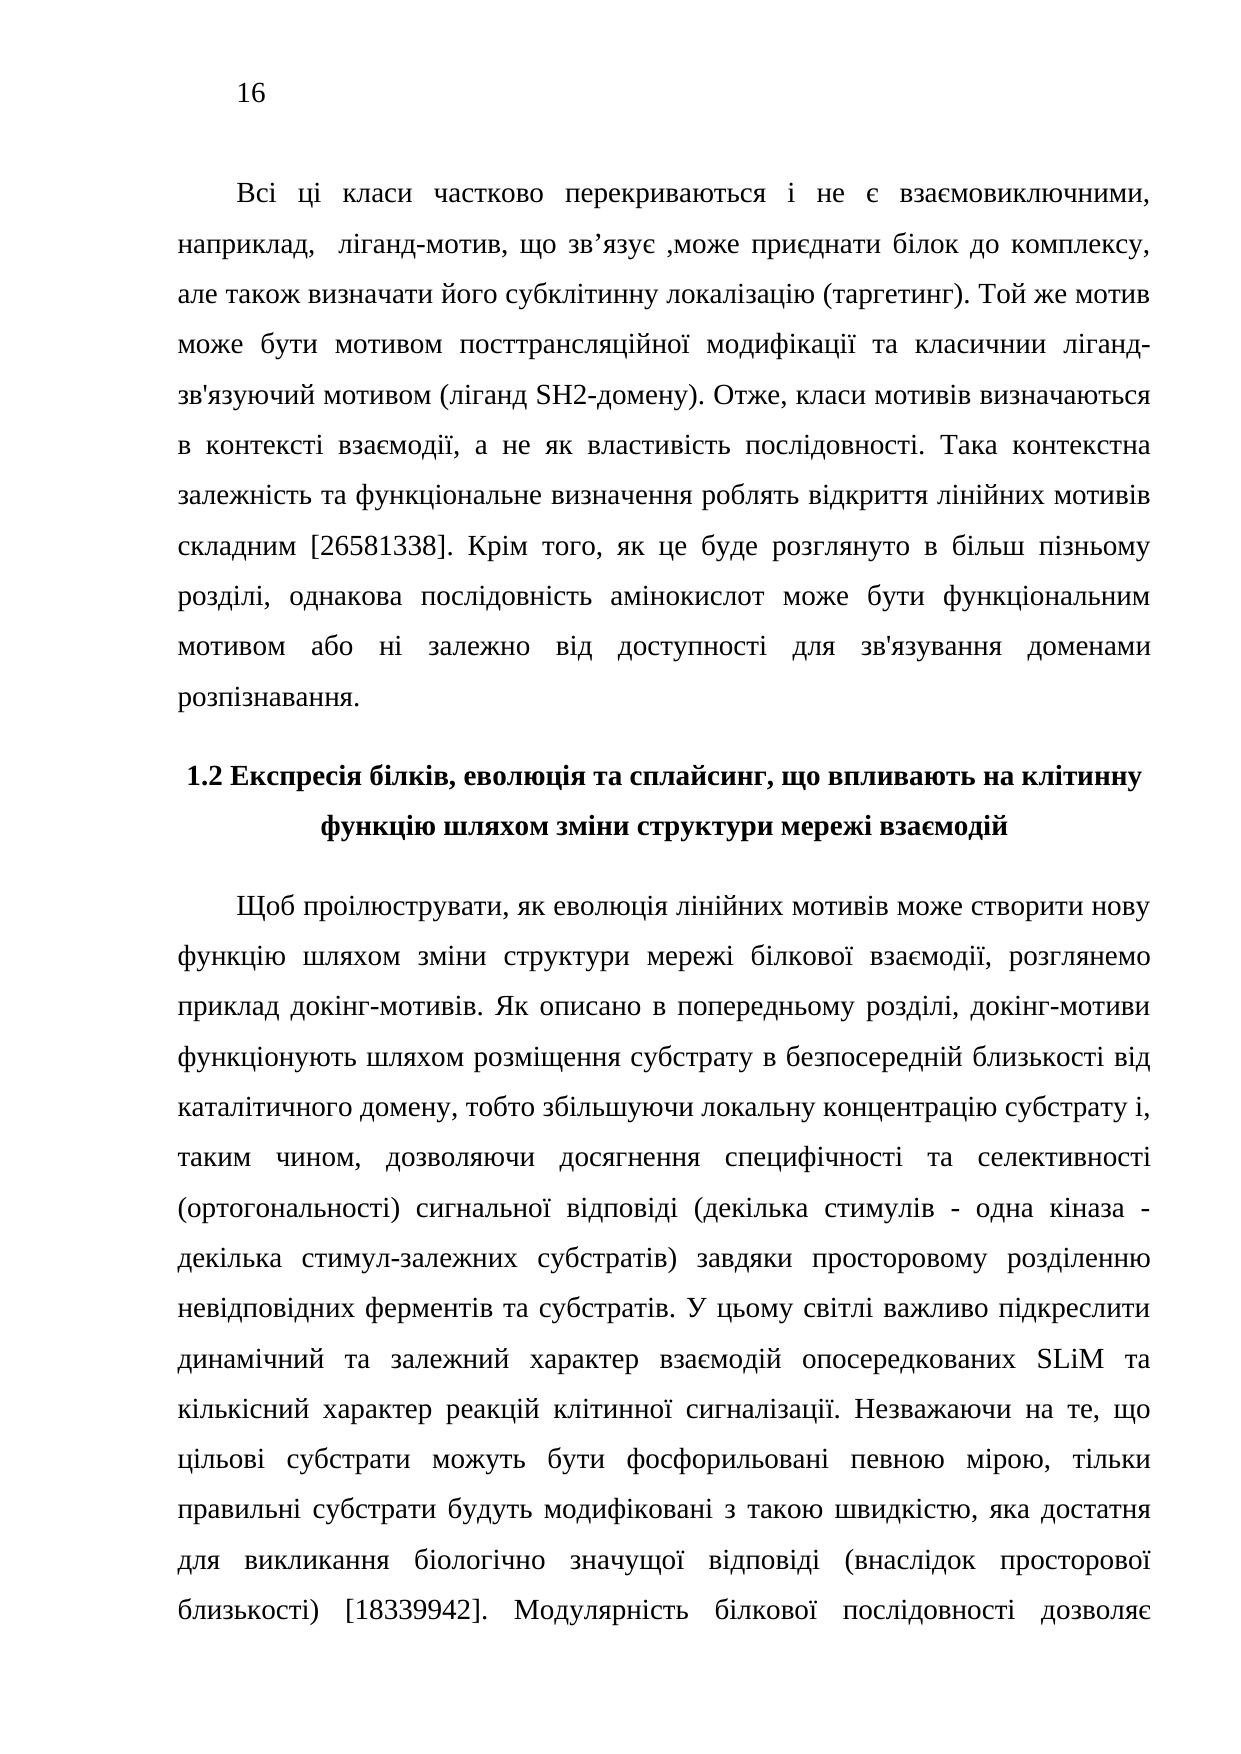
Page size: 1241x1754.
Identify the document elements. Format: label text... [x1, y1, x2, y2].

subtitle 1.2 Експресія білків, еволюція та сплайсинг, що впливають на клітинну функцію шляхом зміни структури мережі взаємодій [177, 758, 1152, 842]
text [177, 888, 1152, 1626]
text Всі ці класи частково перекриваються і не є взаємовиключними, наприклад, ліганд-мотив, що зв’язує ,може приєднати білок до комплексу, але також визначати його субклітинну локалізацію (таргетинг). Той же мотив може бути мотивом посттрансляційної модифікації та класичнии ліганд-зв'язуючий мотивом (ліганд SH2-домену). Отже, класи мотивів визначаються в контексті взаємодії, а не як властивість послідовності. Така контекстна залежність та функціональне визначення роблять відкриття лінійних мотивів складним [26581338]. Крім того, як це буде розглянуто в більш пізньому розділі, однакова послідовність амінокислот може бути функціональним мотивом або ні залежно від доступності для зв'язування доменами розпізнавання. [177, 176, 1152, 712]
